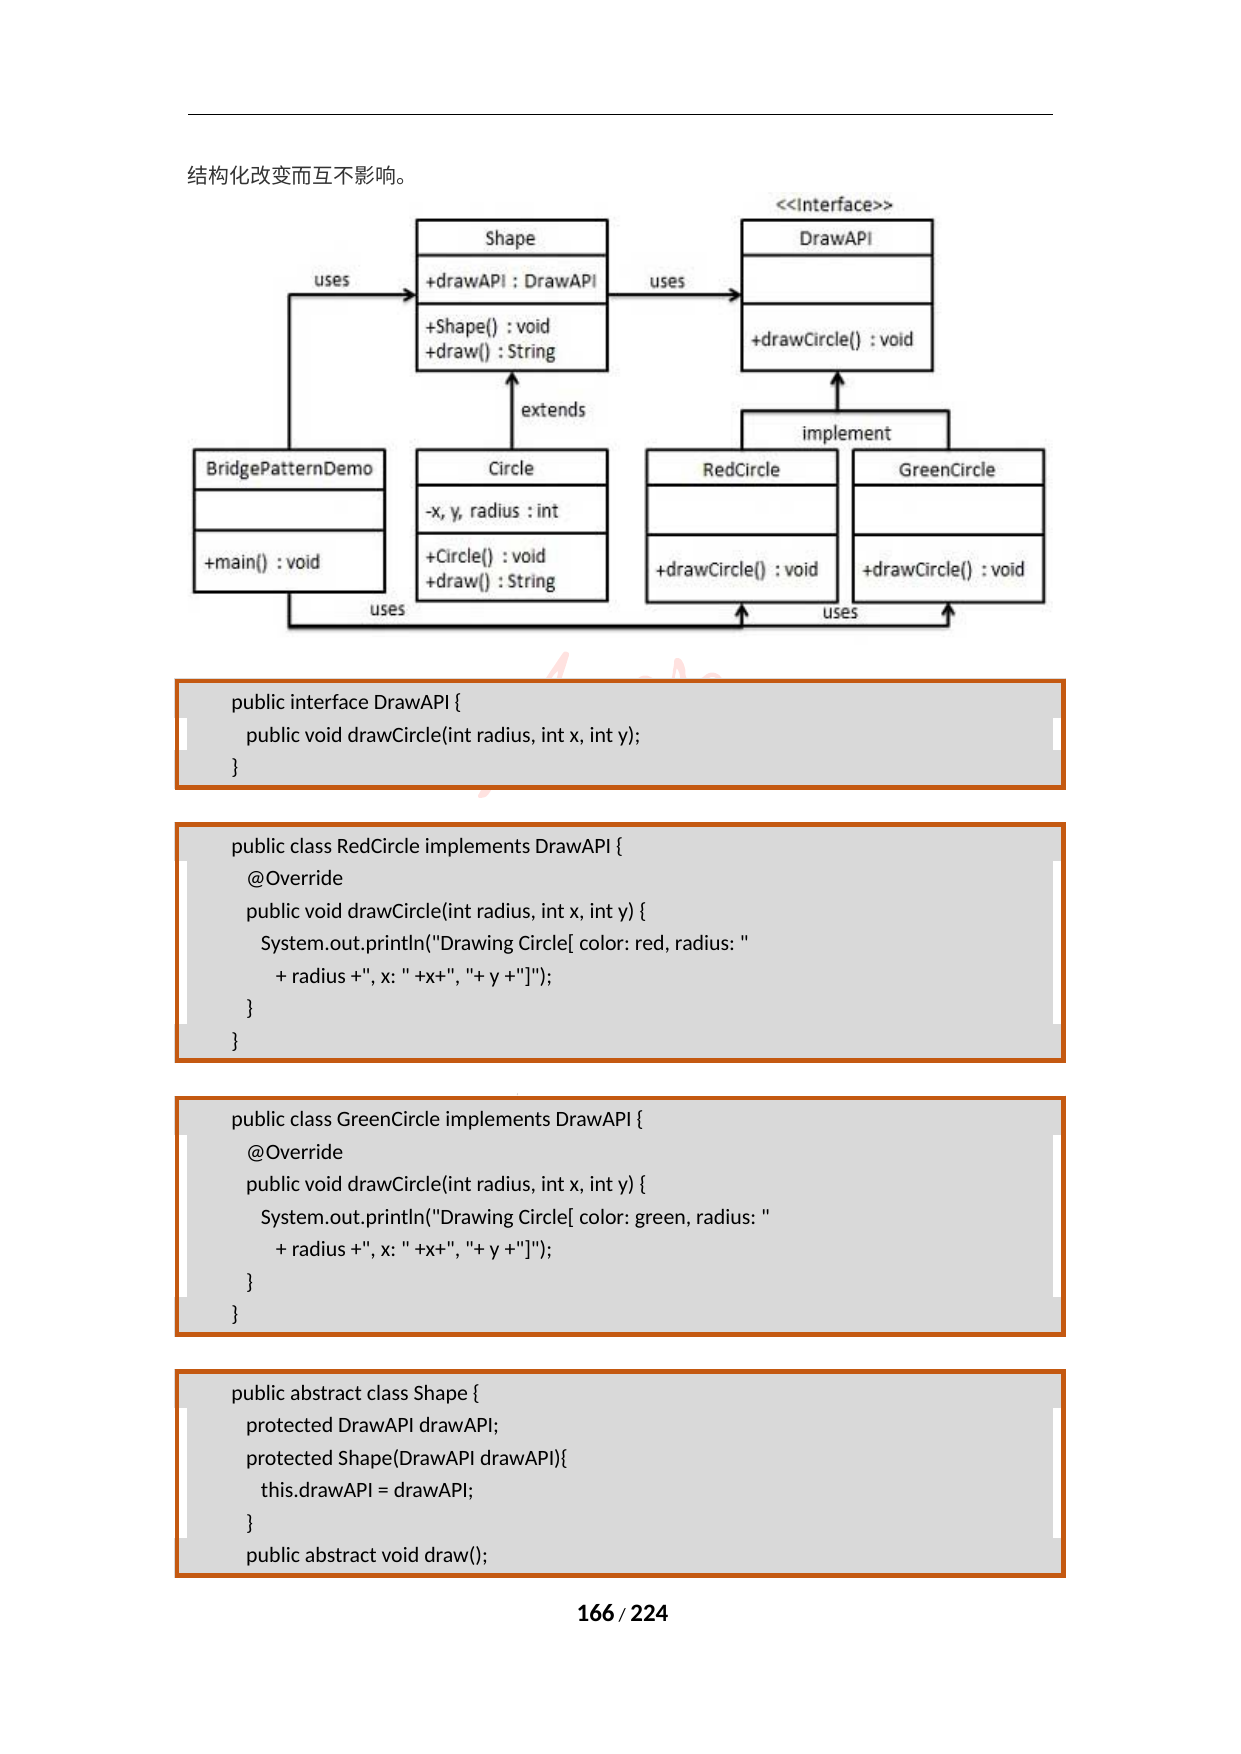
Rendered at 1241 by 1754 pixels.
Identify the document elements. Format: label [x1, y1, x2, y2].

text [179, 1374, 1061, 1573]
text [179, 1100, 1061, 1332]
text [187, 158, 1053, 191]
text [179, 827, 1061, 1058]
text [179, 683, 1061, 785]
picture [187, 192, 1053, 645]
